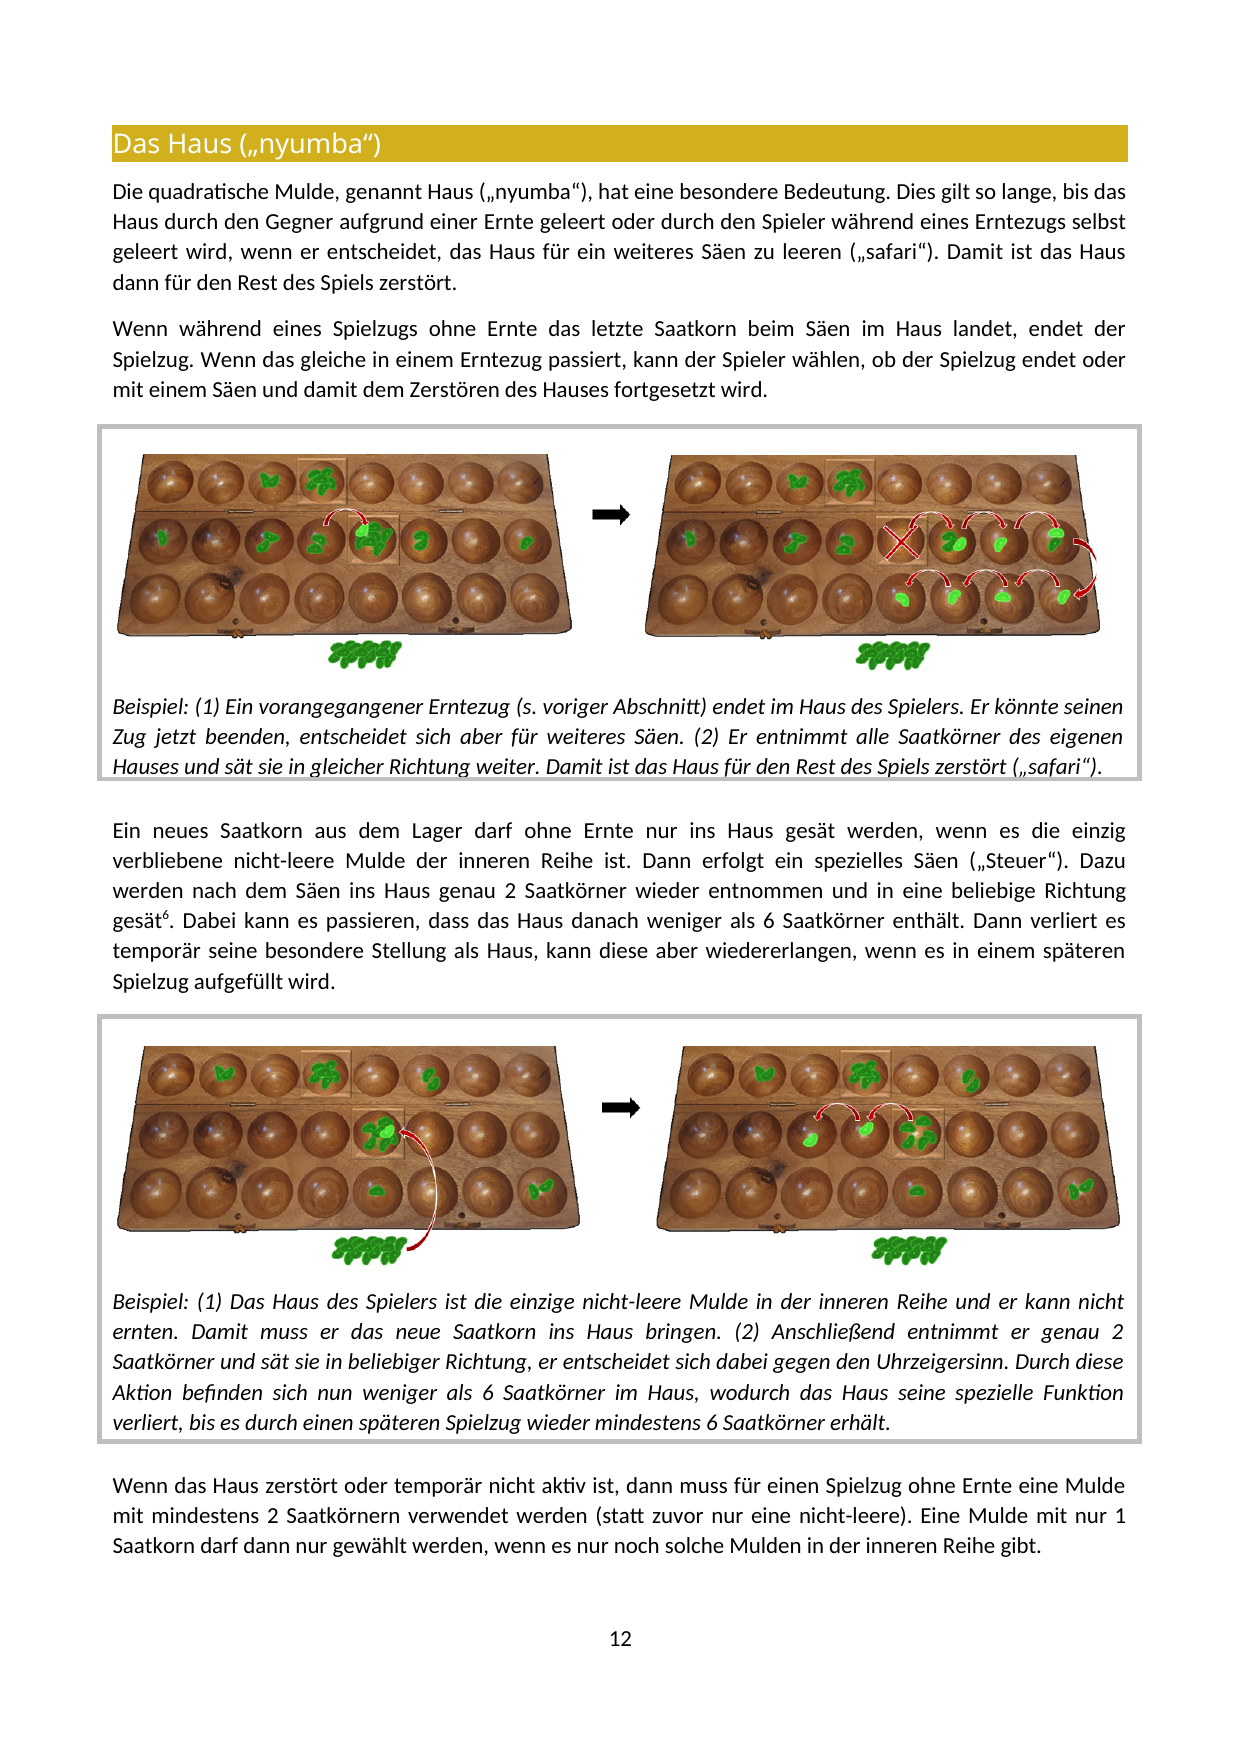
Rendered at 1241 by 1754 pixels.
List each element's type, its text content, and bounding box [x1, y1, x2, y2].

subtitle Das Haus („nyumba“) [112, 125, 1128, 162]
text Wenn während eines Spielzugs ohne Ernte das letzte Saatkorn beim Säen im Haus landet, endet der Spielzug. Wenn das gleiche in einem Erntezug passiert, kann der Spieler wählen, ob der Spielzug endet oder mit einem Säen und damit dem Zerstören des Hauses fortgesetzt wird. [112, 314, 1128, 403]
text Ein neues Saatkorn aus dem Lager darf ohne Ernte nur ins Haus gesät werden, wenn es die einzig verbliebene nicht-leere Mulde der inneren Reihe ist. Dann erfolgt ein spezielles Säen („Steuer“). Dazu werden nach dem Säen ins Haus genau 2 Saatkörner wieder entnommen und in eine beliebige Richtung gesät. Dabei kann es passieren, dass das Haus danach weniger als 6 Saatkörner enthält. Dann verliert es temporär seine besondere Stellung als Haus, kann diese aber wiedererlangen, wenn es in einem späteren Spielzug aufgefüllt wird. [112, 816, 1128, 995]
picture [112, 1046, 1126, 1269]
text Beispiel: (1) Ein vorangegangener Erntezug (s. voriger Abschnitt) endet im Haus des Spielers. Er könnte seinen Zug jetzt beenden, entscheidet sich aber für weiteres Säen. (2) Er entnimmt alle Saatkörner des eigenen Hauses und sät sie in gleicher Richtung weiter. Damit ist das Haus für den Rest des Spiels zerstört („safari“). [112, 692, 1128, 777]
text Wenn das Haus zerstört oder temporär nicht aktiv ist, dann muss für einen Spielzug ohne Ernte eine Mulde mit mindestens 2 Saatkörnern verwendet werden (statt zuvor nur eine nicht-leere). Eine Mulde mit nur 1 Saatkorn darf dann nur gewählt werden, wenn es nur noch solche Mulden in der inneren Reihe gibt. [112, 1471, 1128, 1560]
picture [112, 454, 1106, 674]
text Die quadratische Mulde, genannt Haus („nyumba“), hat eine besondere Bedeutung. Dies gilt so lange, bis das Haus durch den Gegner aufgrund einer Ernte geleert oder durch den Spieler während eines Erntezugs selbst geleert wird, wenn er entscheidet, das Haus für ein weiteres Säen zu leeren („safari“). Damit ist das Haus dann für den Rest des Spiels zerstört. [112, 177, 1128, 296]
text Beispiel: (1) Das Haus des Spielers ist die einzige nicht-leere Mulde in der inneren Reihe und er kann nicht ernten. Damit muss er das neue Saatkorn ins Haus bringen. (2) Anschließend entnimmt er genau 2 Saatkörner und sät sie in beliebiger Richtung, er entscheidet sich dabei gegen den Uhrzeigersinn. Durch diese Aktion befinden sich nun weniger als 6 Saatkörner im Haus, wodurch das Haus seine spezielle Funktion verliert, bis es durch einen späteren Spielzug wieder mindestens 6 Saatkörner erhält. [112, 1287, 1128, 1436]
